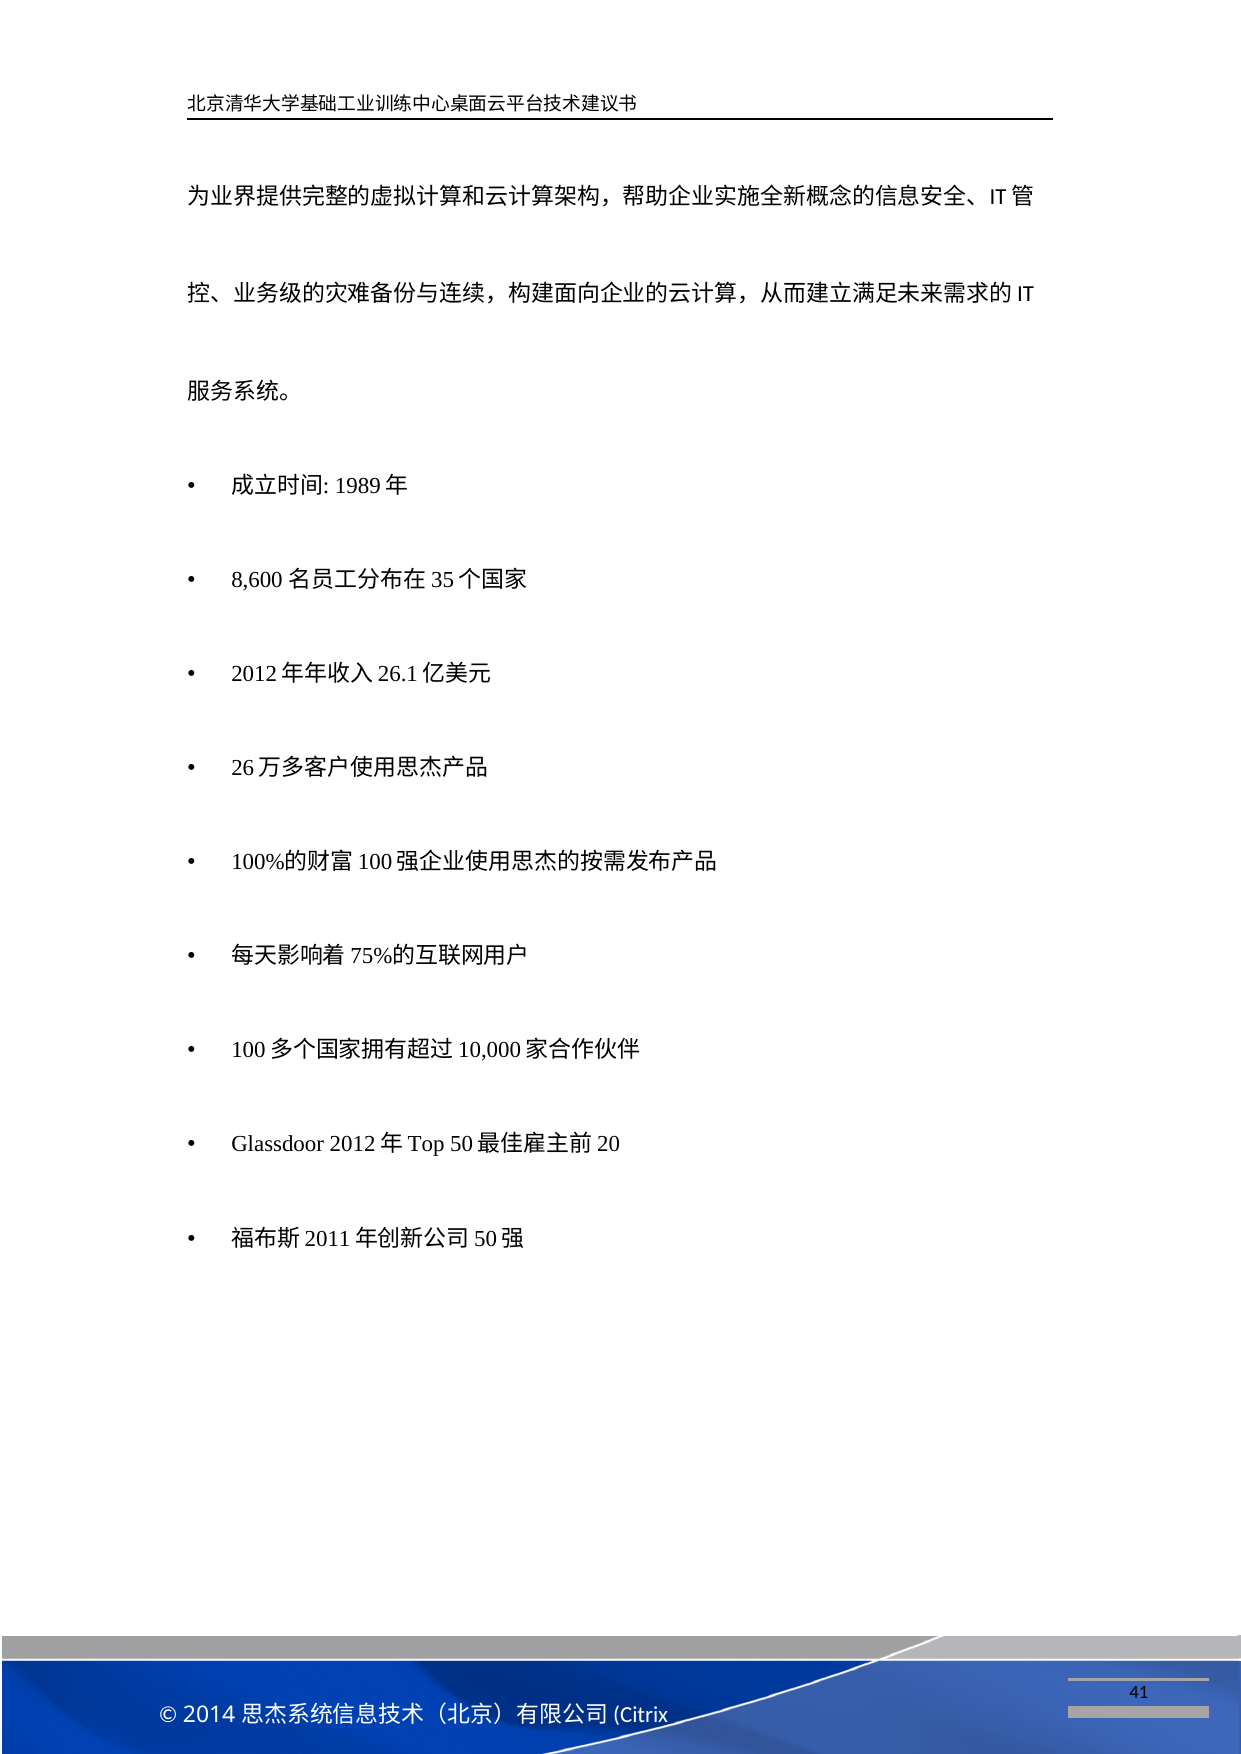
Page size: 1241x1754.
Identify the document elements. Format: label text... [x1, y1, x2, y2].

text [187, 162, 1053, 422]
list 成立时间: 1989年 [187, 451, 1053, 516]
list 2012年年收入26.1亿美元 [187, 639, 1053, 704]
list 每天影响着75%的互联网用户 [187, 921, 1053, 986]
picture [3, 1635, 1241, 1754]
list 福布斯2011年创新公司50强 [187, 1203, 1053, 1268]
list 8,600 名员工分布在 35个国家 [187, 545, 1053, 610]
list 100%的财富100强企业使用思杰的按需发布产品 [187, 827, 1053, 892]
list 26万多客户使用思杰产品 [187, 733, 1053, 798]
list Glassdoor 2012年Top 50最佳雇主前20 [187, 1109, 1053, 1174]
list 100多个国家拥有超过10,000家合作伙伴 [187, 1015, 1053, 1080]
